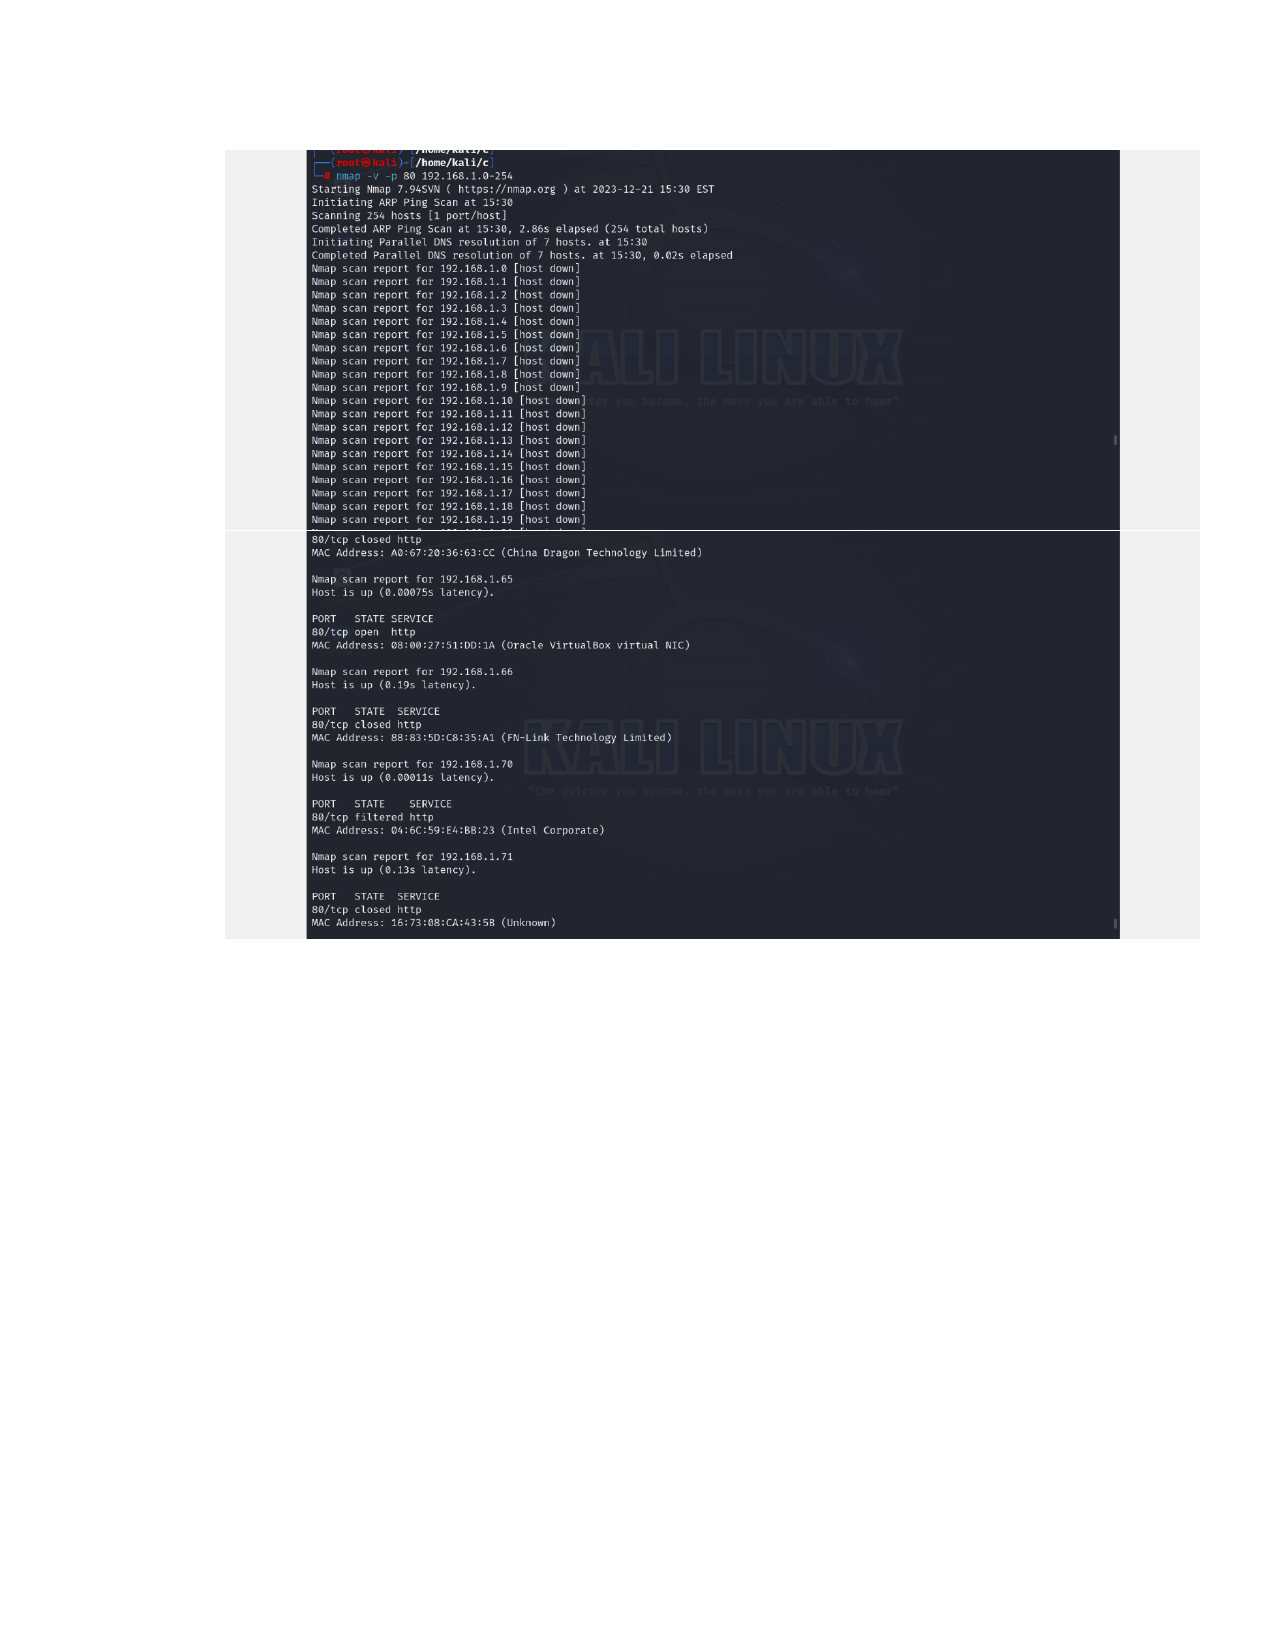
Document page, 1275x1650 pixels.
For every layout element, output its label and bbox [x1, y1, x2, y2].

picture [225, 531, 1200, 939]
picture [225, 150, 1200, 530]
